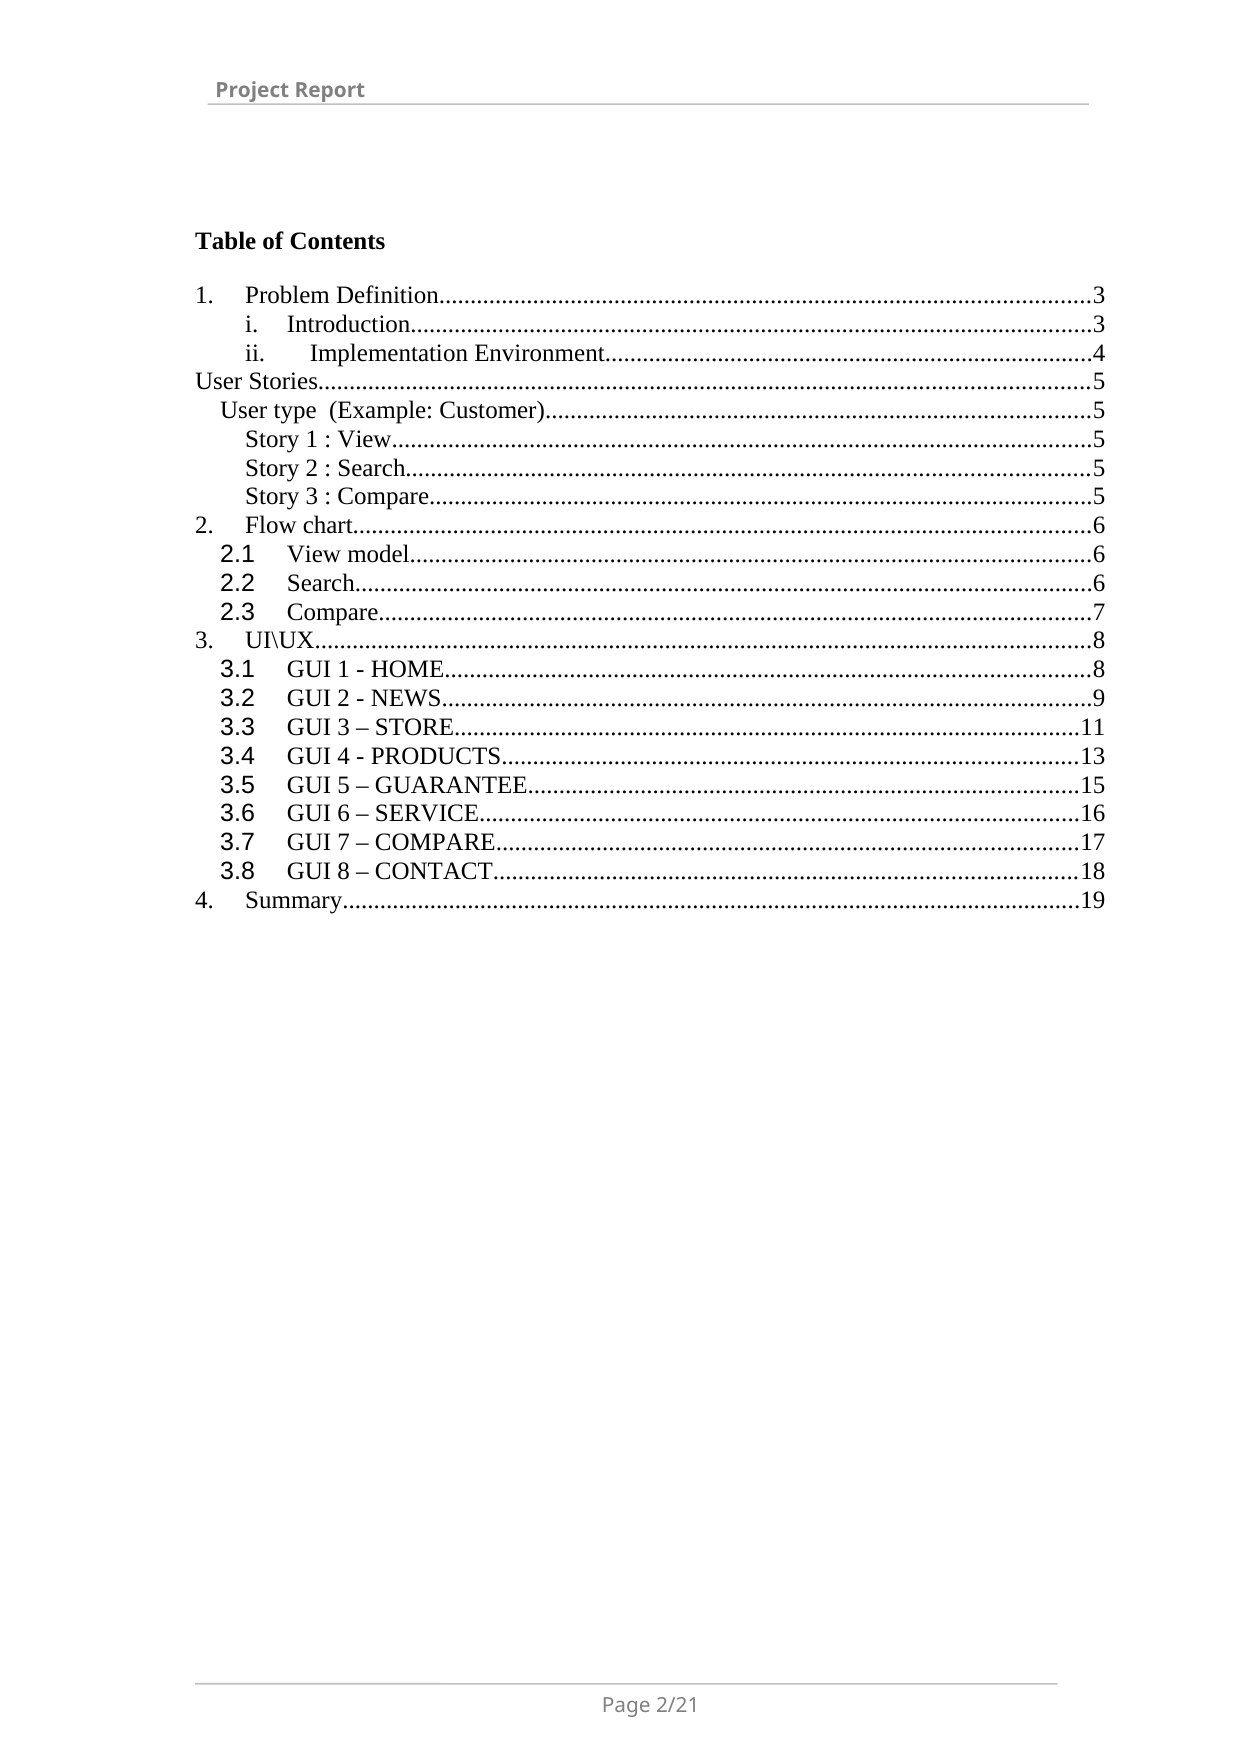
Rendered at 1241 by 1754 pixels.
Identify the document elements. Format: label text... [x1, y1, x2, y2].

text 2.2 Search 6 [220, 568, 1106, 597]
text 1. Problem Definition 3 [195, 280, 1106, 309]
text 3.8 GUI 8 – CONTACT 18 [220, 856, 1106, 885]
text 3.2 GUI 2 - NEWS 9 [220, 683, 1106, 712]
text i. Introduction 3 [245, 309, 1106, 338]
text 3.7 GUI 7 – COMPARE 17 [220, 827, 1106, 856]
text 3.1 GUI 1 - HOME 8 [220, 654, 1106, 683]
text 3. UI\UX 8 [195, 625, 1106, 654]
text 3.3 GUI 3 – STORE 11 [220, 712, 1106, 741]
text 4. Summary 19 [195, 885, 1106, 914]
text Story 2 : Search 5 [245, 453, 1106, 481]
text User Stories 5 [195, 366, 1106, 395]
text User type (Example: Customer) 5 [220, 395, 1106, 424]
text 3.6 GUI 6 – SERVICE 16 [220, 798, 1106, 827]
text 2. Flow chart 6 [195, 510, 1106, 539]
text ii. Implementation Environment 4 [245, 338, 1106, 366]
text Story 1 : View 5 [245, 424, 1106, 453]
text 2.3 Compare 7 [220, 597, 1106, 625]
text 3.5 GUI 5 – GUARANTEE 15 [220, 769, 1106, 798]
text 2.1 View model 6 [220, 539, 1106, 568]
text Story 3 : Compare 5 [245, 481, 1106, 510]
text 3.4 GUI 4 - PRODUCTS 13 [220, 741, 1106, 769]
list Table of Contents [195, 226, 1106, 255]
